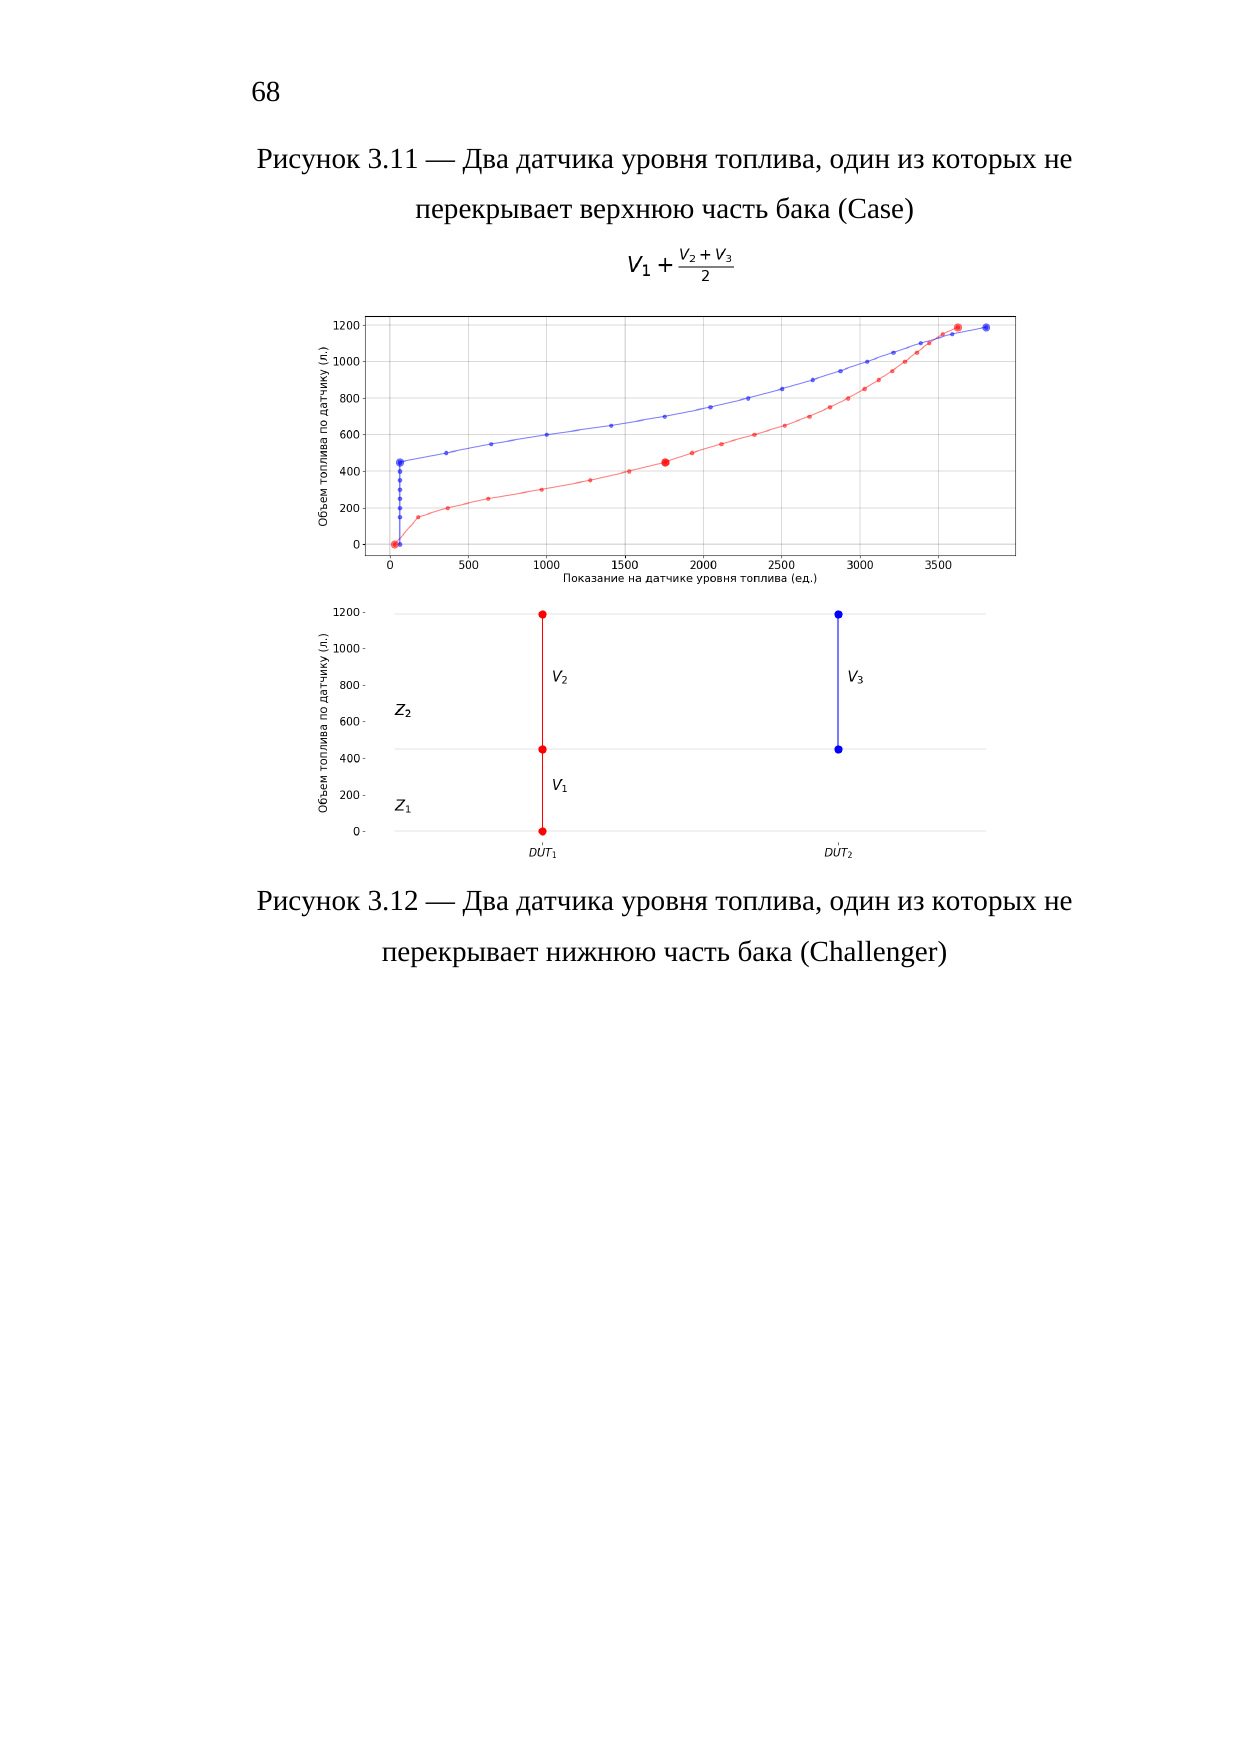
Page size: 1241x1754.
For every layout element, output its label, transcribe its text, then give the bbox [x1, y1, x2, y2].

text Рисунок 3.12 — Два датчика уровня топлива, один из которых не перекрывает нижнюю часть бака (Challenger) [177, 883, 1152, 967]
picture [297, 241, 1032, 867]
text Рисунок 3.11 — Два датчика уровня топлива, один из которых не перекрывает верхнюю часть бака (Case) [177, 141, 1152, 225]
